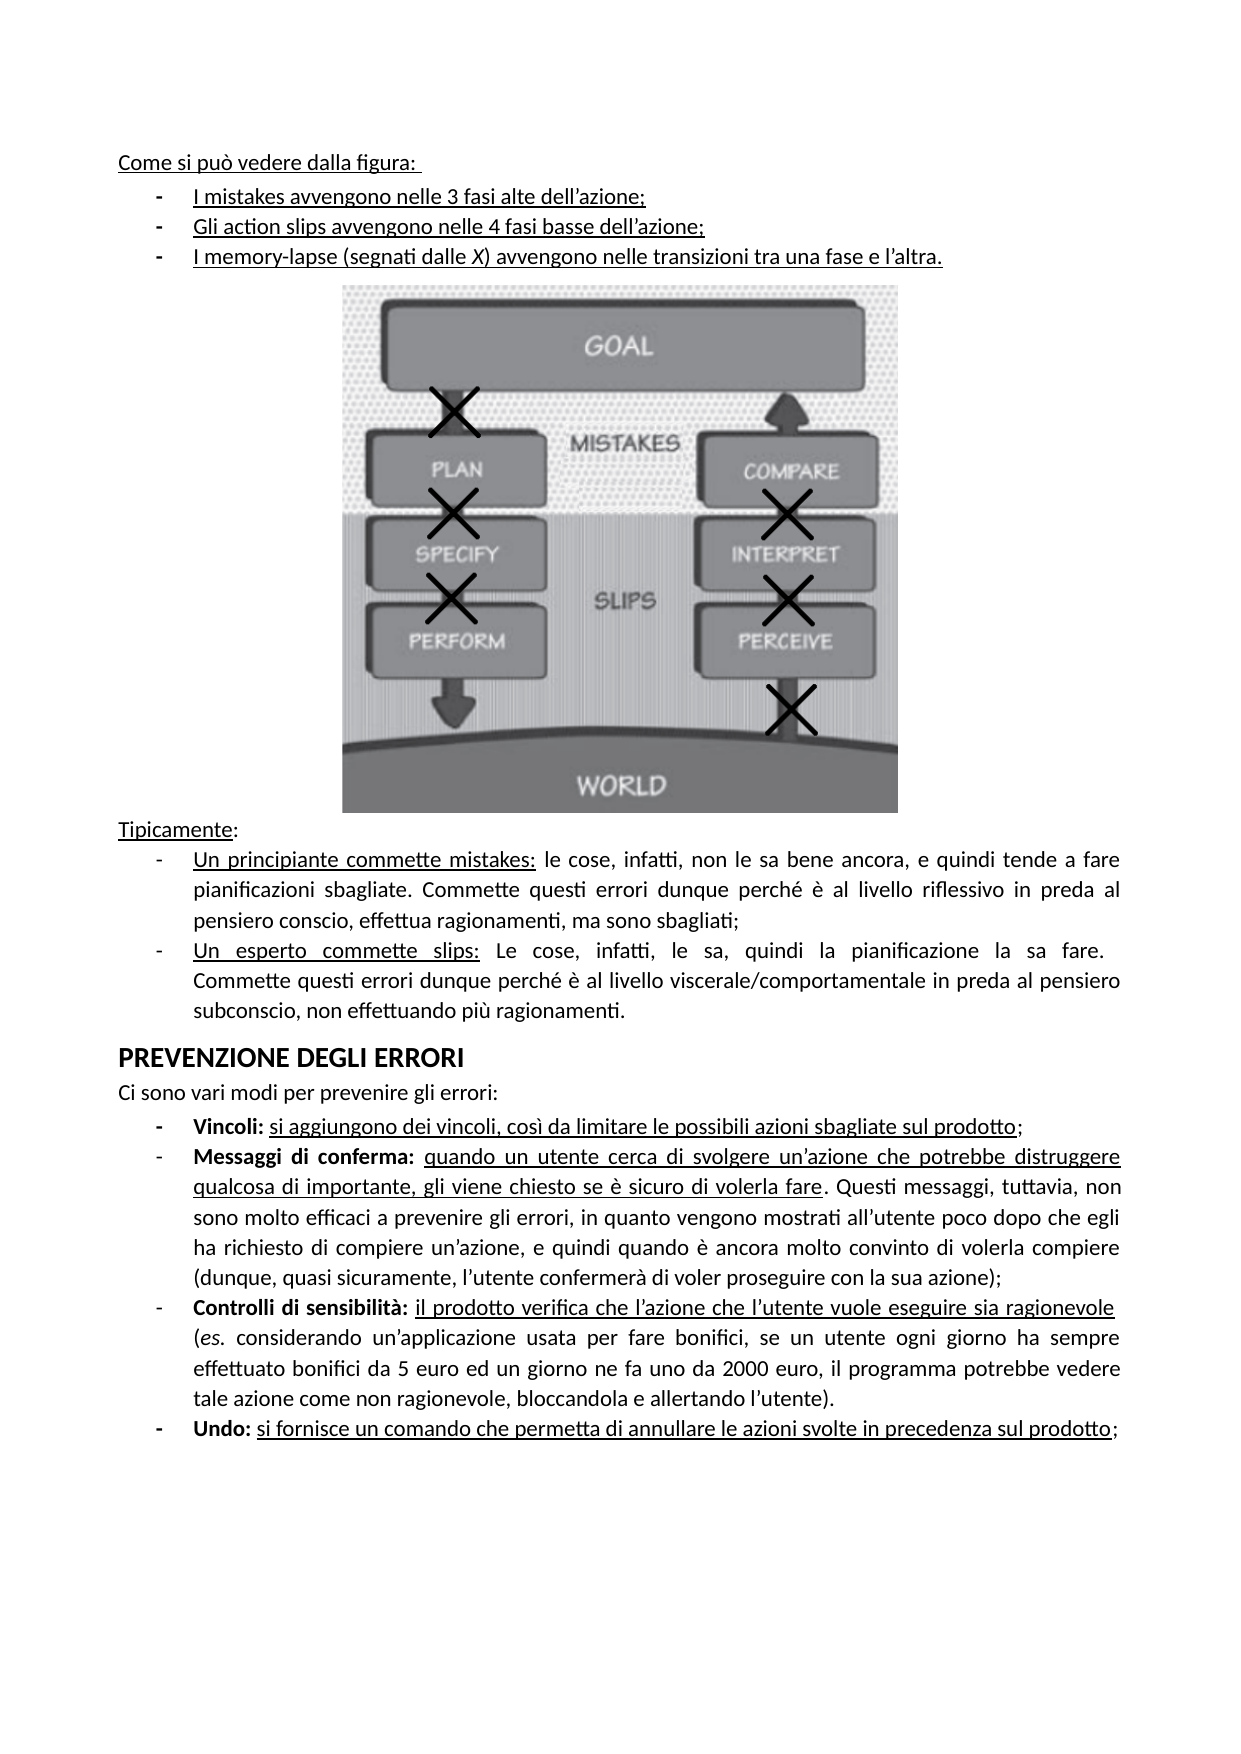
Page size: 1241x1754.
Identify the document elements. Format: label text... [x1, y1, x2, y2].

picture [342, 285, 898, 813]
list Gli action slips avvengono nelle 4 fasi basse dell’azione; [156, 212, 1122, 240]
list I mistakes avvengono nelle 3 fasi alte dell’azione; [156, 182, 1122, 210]
text Tipicamente: [118, 815, 1122, 843]
list Controlli di sensibilità: il prodotto verifica che l’azione che l’utente vuole eseguire sia ragionevole (es. considerando un’applicazione usata per fare bonifici, se un utente ogni giorno ha sempre effettuato bonifici da 5 euro ed un giorno ne fa uno da 2000 euro, il programma potrebbe vedere tale azione come non ragionevole, bloccandola e allertando l’utente). [156, 1293, 1122, 1412]
list Messaggi di conferma: quando un utente cerca di svolgere un’azione che potrebbe distruggere qualcosa di importante, gli viene chiesto se è sicuro di volerla fare. Questi messaggi, tuttavia, non sono molto efficaci a prevenire gli errori, in quanto vengono mostrati all’utente poco dopo che egli ha richiesto di compiere un’azione, e quindi quando è ancora molto convinto di volerla compiere (dunque, quasi sicuramente, l’utente confermerà di voler proseguire con la sua azione); [156, 1142, 1122, 1291]
text Ci sono vari modi per prevenire gli errori: [118, 1078, 1122, 1106]
list Un principiante commette mistakes: le cose, infatti, non le sa bene ancora, e quindi tende a fare pianificazioni sbagliate. Commette questi errori dunque perché è al livello riflessivo in preda al pensiero conscio, effettua ragionamenti, ma sono sbagliati; [156, 845, 1122, 934]
list Vincoli: si aggiungono dei vincoli, così da limitare le possibili azioni sbagliate sul prodotto; [156, 1112, 1122, 1140]
text PREVENZIONE DEGLI ERRORI [118, 1039, 1122, 1075]
list Undo: si fornisce un comando che permetta di annullare le azioni svolte in precedenza sul prodotto; [156, 1414, 1122, 1442]
list Un esperto commette slips: Le cose, infatti, le sa, quindi la pianificazione la sa fare. Commette questi errori dunque perché è al livello viscerale/comportamentale in preda al pensiero subconscio, non effettuando più ragionamenti. [156, 936, 1122, 1024]
text Come si può vedere dalla figura: [118, 148, 1122, 176]
list I memory-lapse (segnati dalle X) avvengono nelle transizioni tra una fase e l’altra. [156, 242, 1122, 270]
